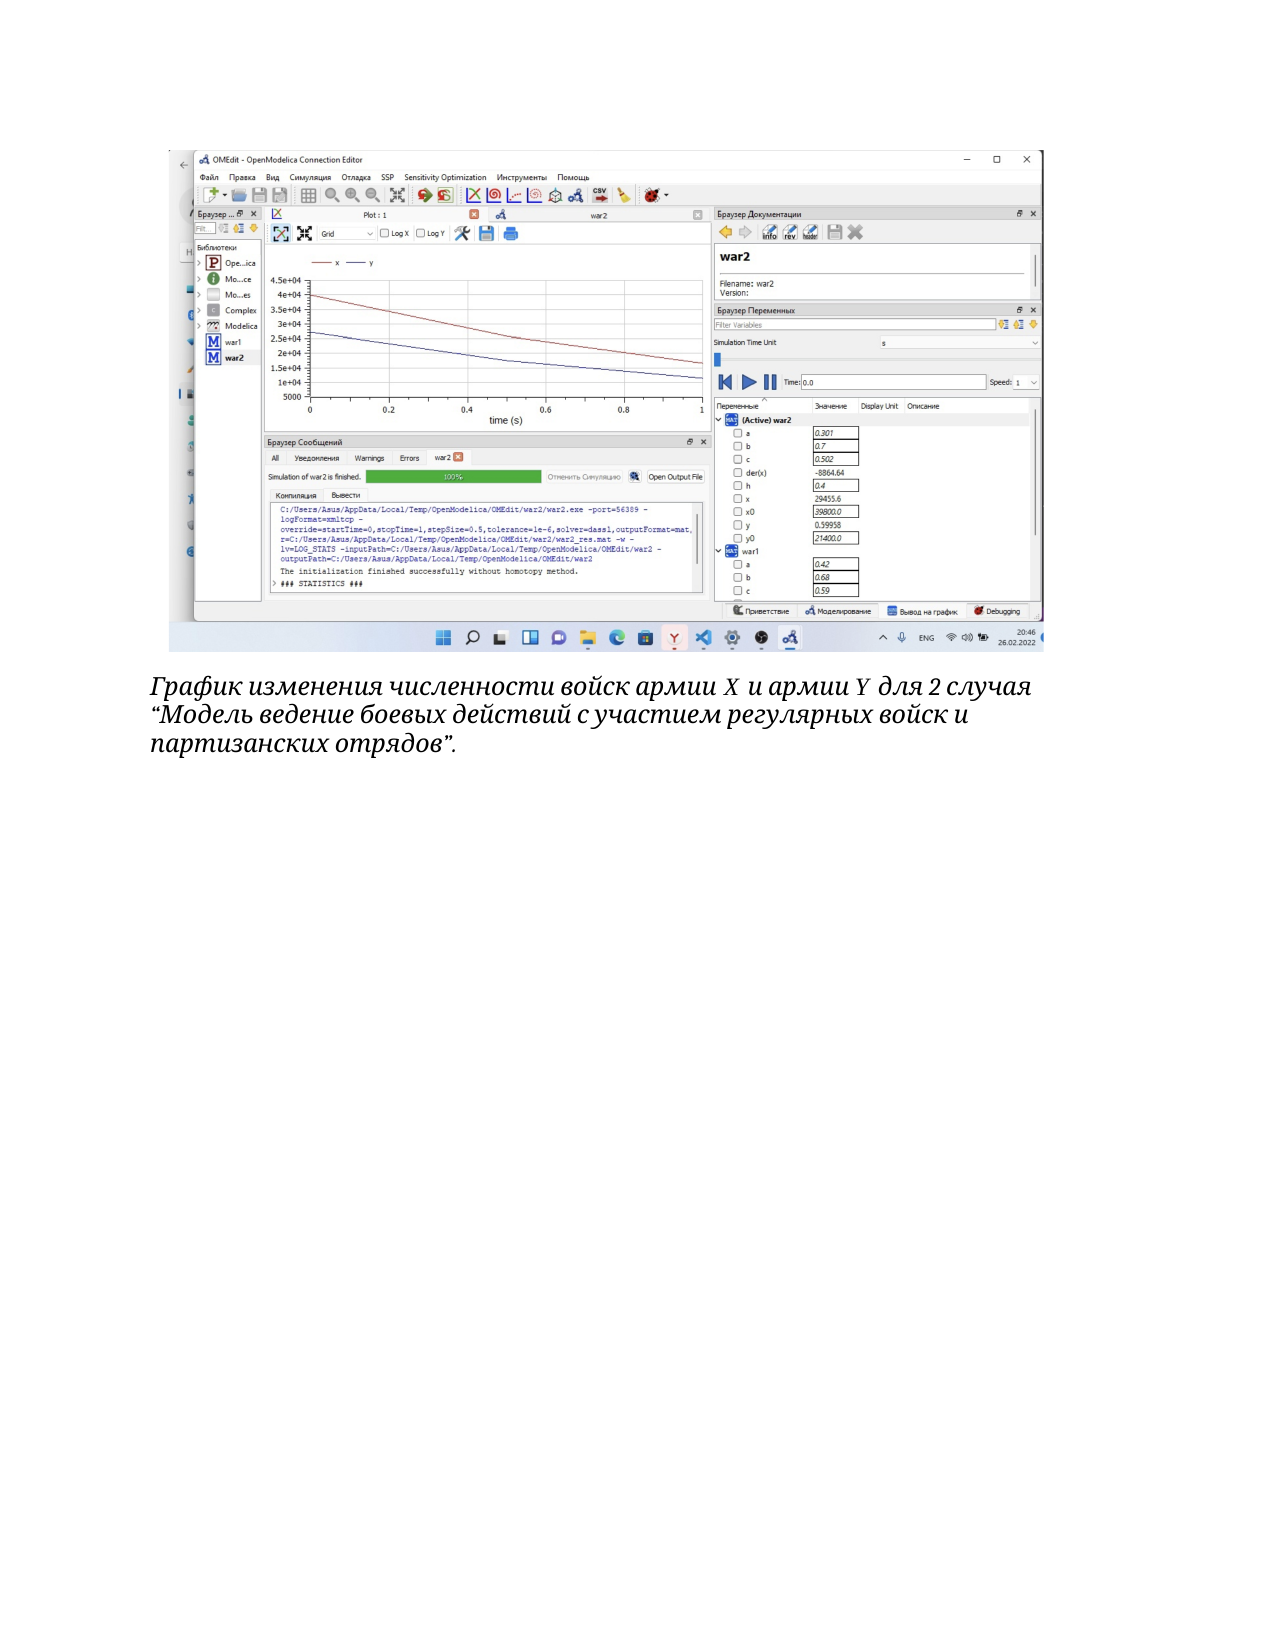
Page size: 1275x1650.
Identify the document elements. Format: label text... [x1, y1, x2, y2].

text График изменения численности войск армии и армии для 2 случая “Модель ведение боевых действий с участием регулярных войск и партизанских отрядов”. [150, 673, 1125, 759]
picture [168, 150, 1044, 652]
